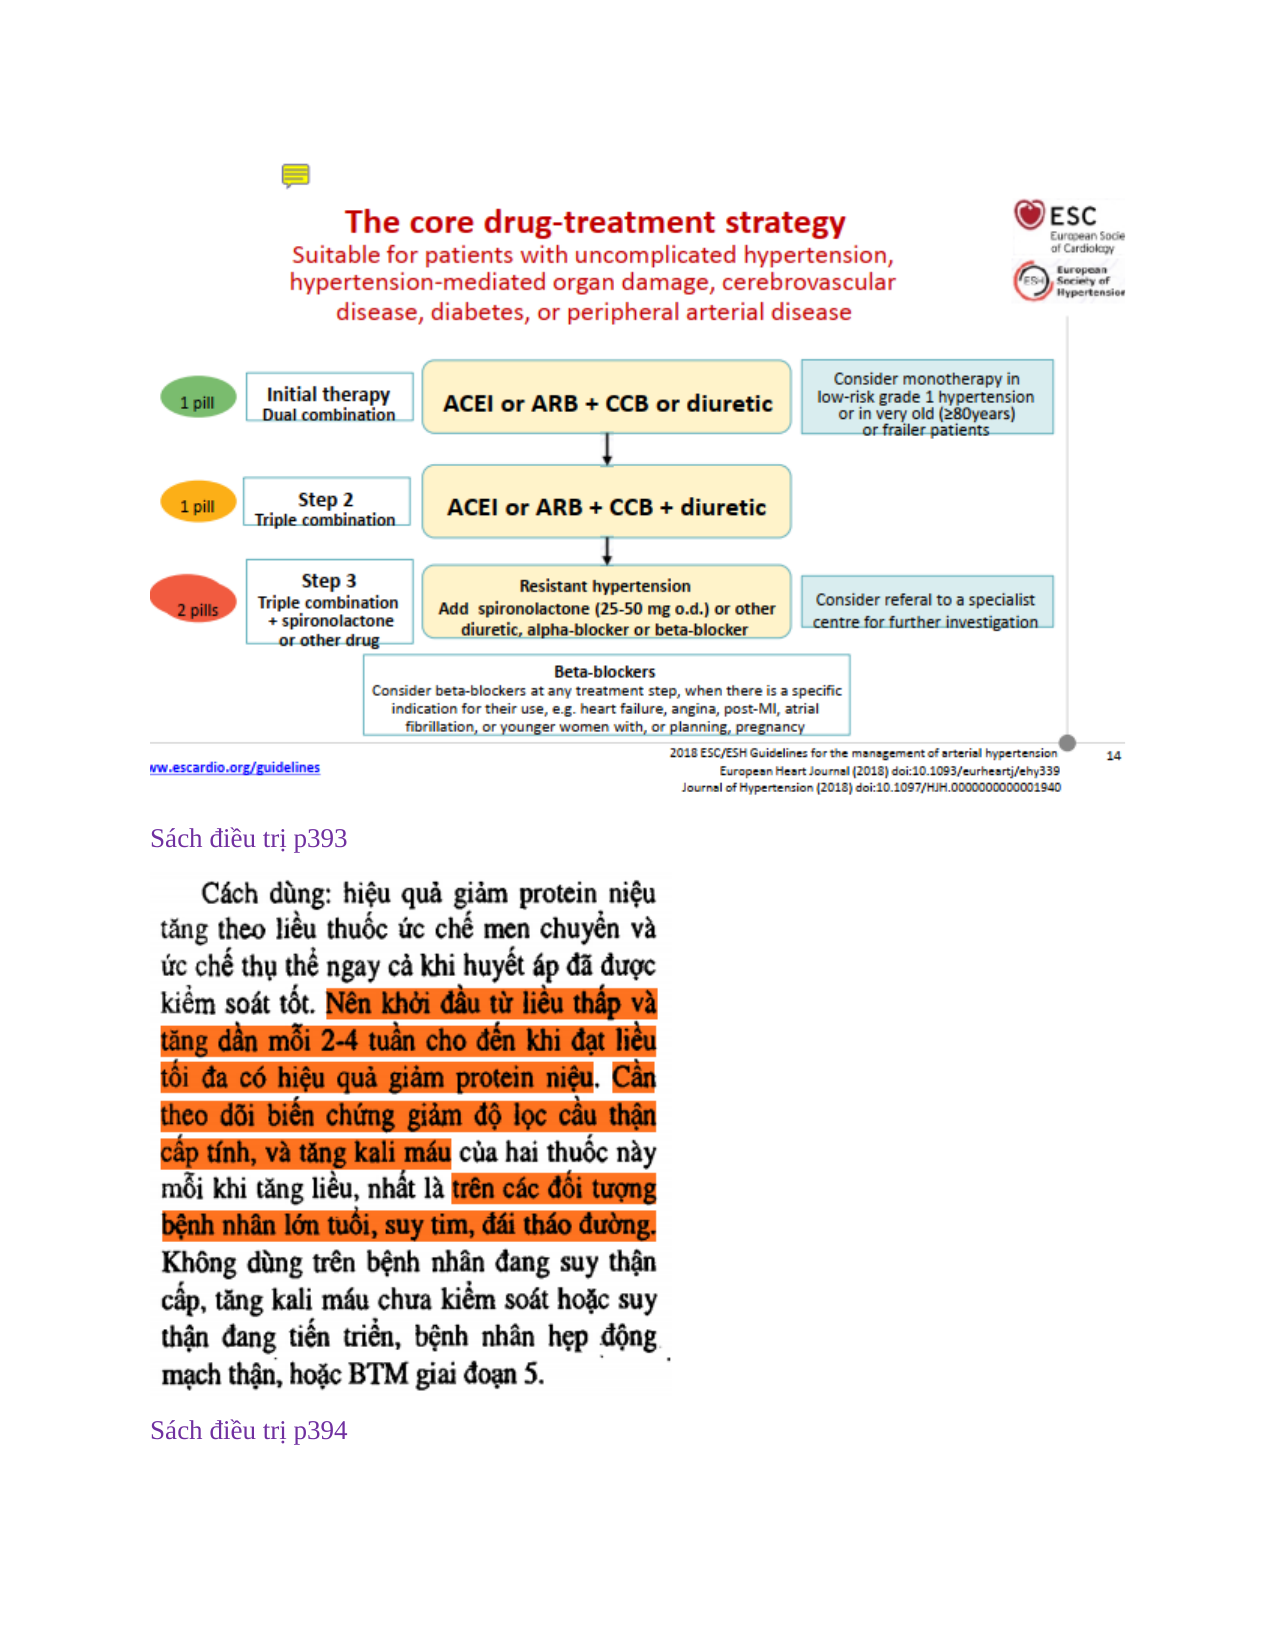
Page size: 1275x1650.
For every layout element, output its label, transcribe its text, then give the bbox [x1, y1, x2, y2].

picture [150, 871, 672, 1397]
text Sách điều trị p394 [150, 1414, 1125, 1445]
picture [150, 150, 1125, 804]
text Sách điều trị p393 [150, 822, 1125, 853]
